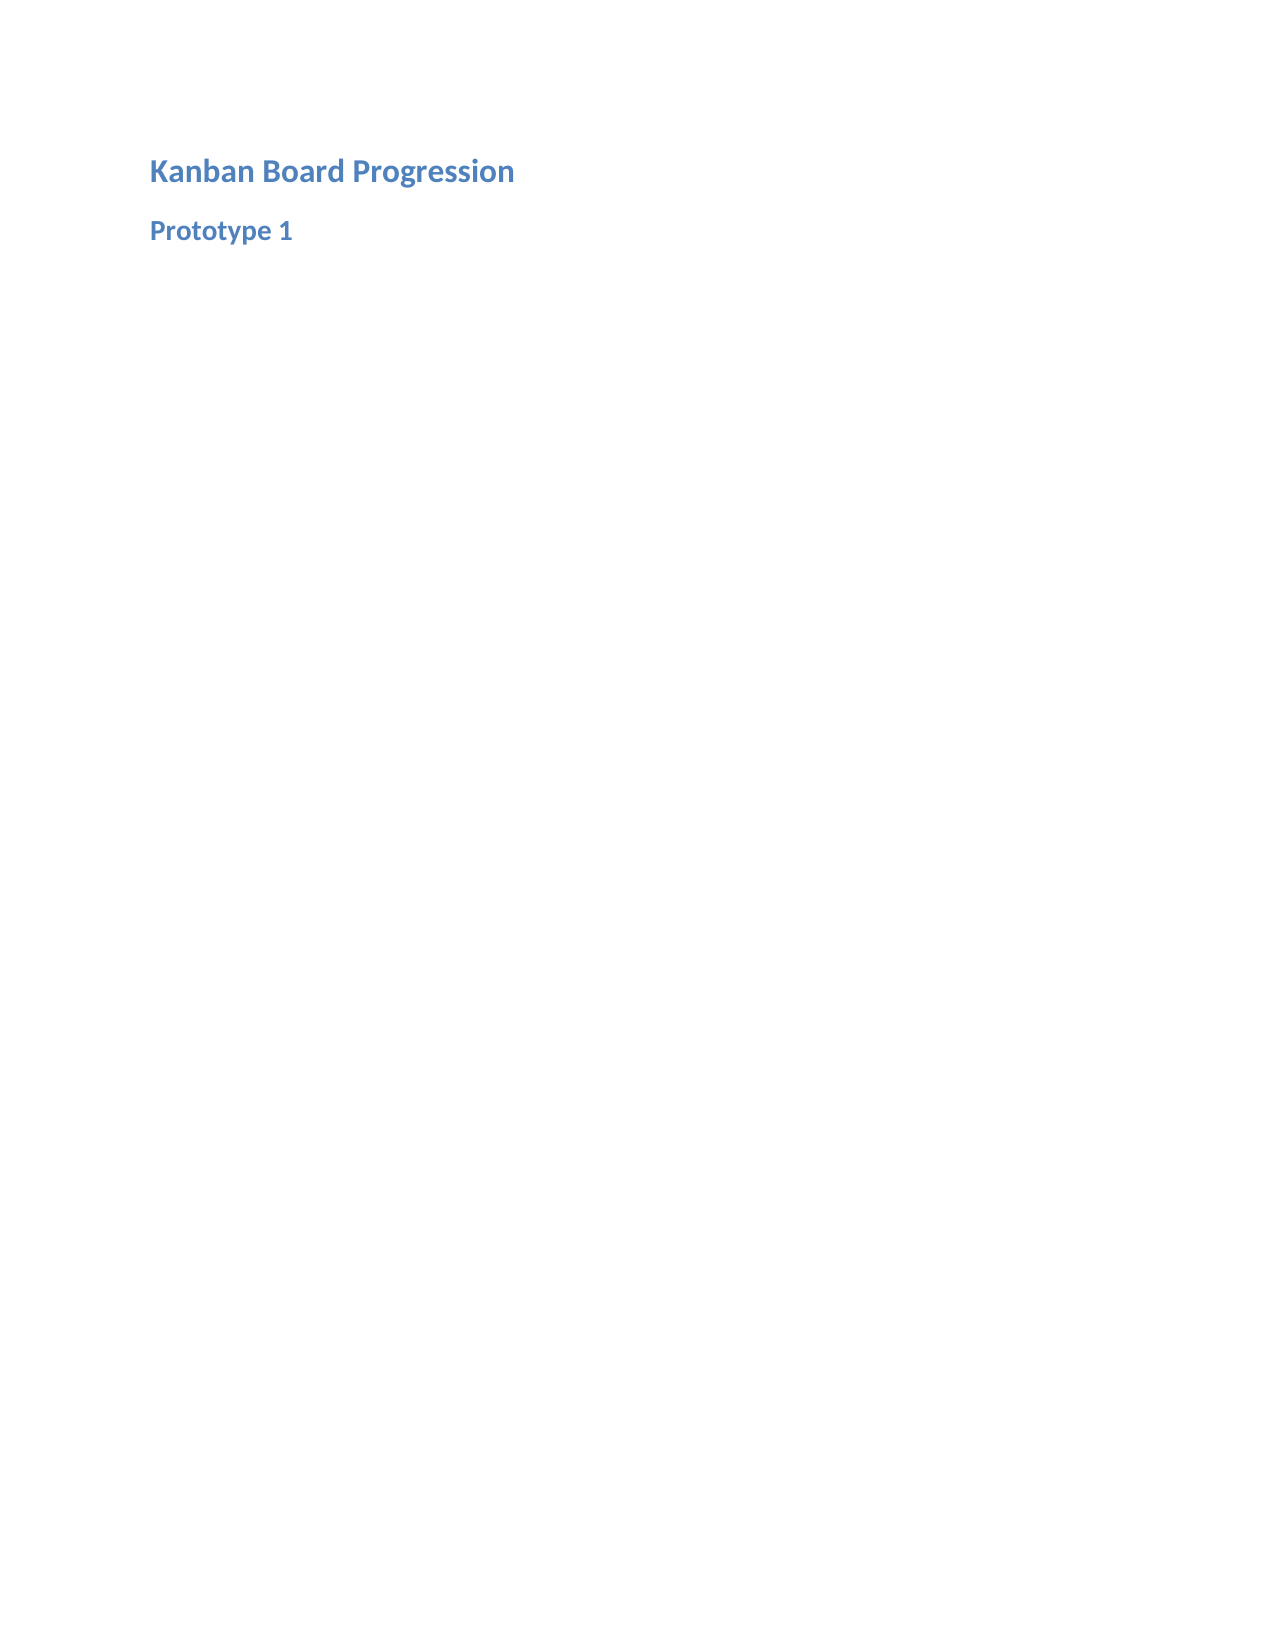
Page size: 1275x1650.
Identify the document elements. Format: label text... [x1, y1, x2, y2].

subtitle Kanban Board Progression [150, 150, 1125, 191]
subtitle Prototype 1 [150, 212, 1125, 247]
